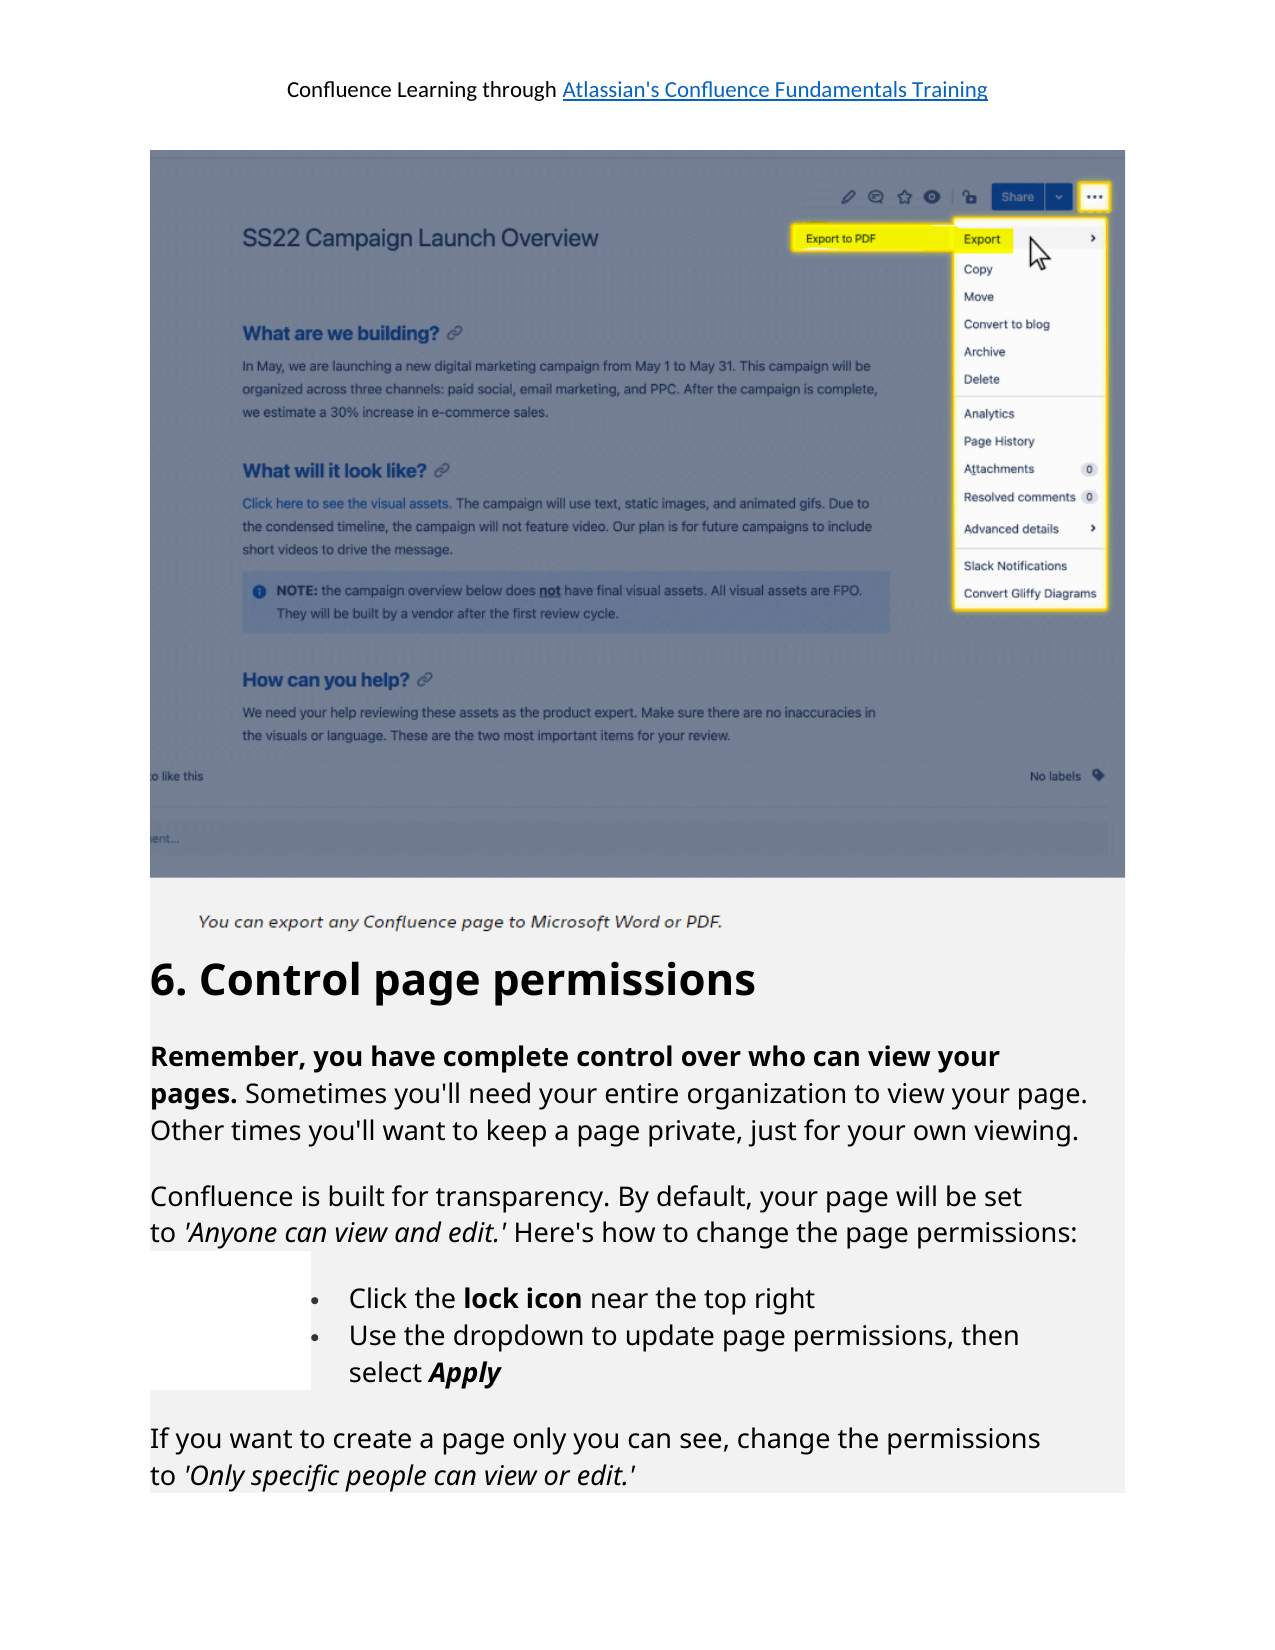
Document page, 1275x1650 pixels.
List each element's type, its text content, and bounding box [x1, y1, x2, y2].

list Click the lock icon near the top right [311, 1280, 1125, 1317]
text If you want to create a page only you can see, change the permissions to 'Only specific people can view or edit.' [150, 1420, 1125, 1493]
text 6. Control page permissions [150, 949, 1125, 1008]
text Remember, you have complete control over who can view your pages. Sometimes you'll need your entire organization to view your page. Other times you'll want to keep a page private, just for your own viewing. [150, 1037, 1125, 1148]
text Confluence is built for transparency. By default, your page will be set to 'Anyone can view and edit.' Here's how to change the page permissions: [150, 1177, 1125, 1251]
picture [150, 150, 1125, 949]
list Use the dropdown to update page permissions, then select Apply [311, 1317, 1125, 1391]
